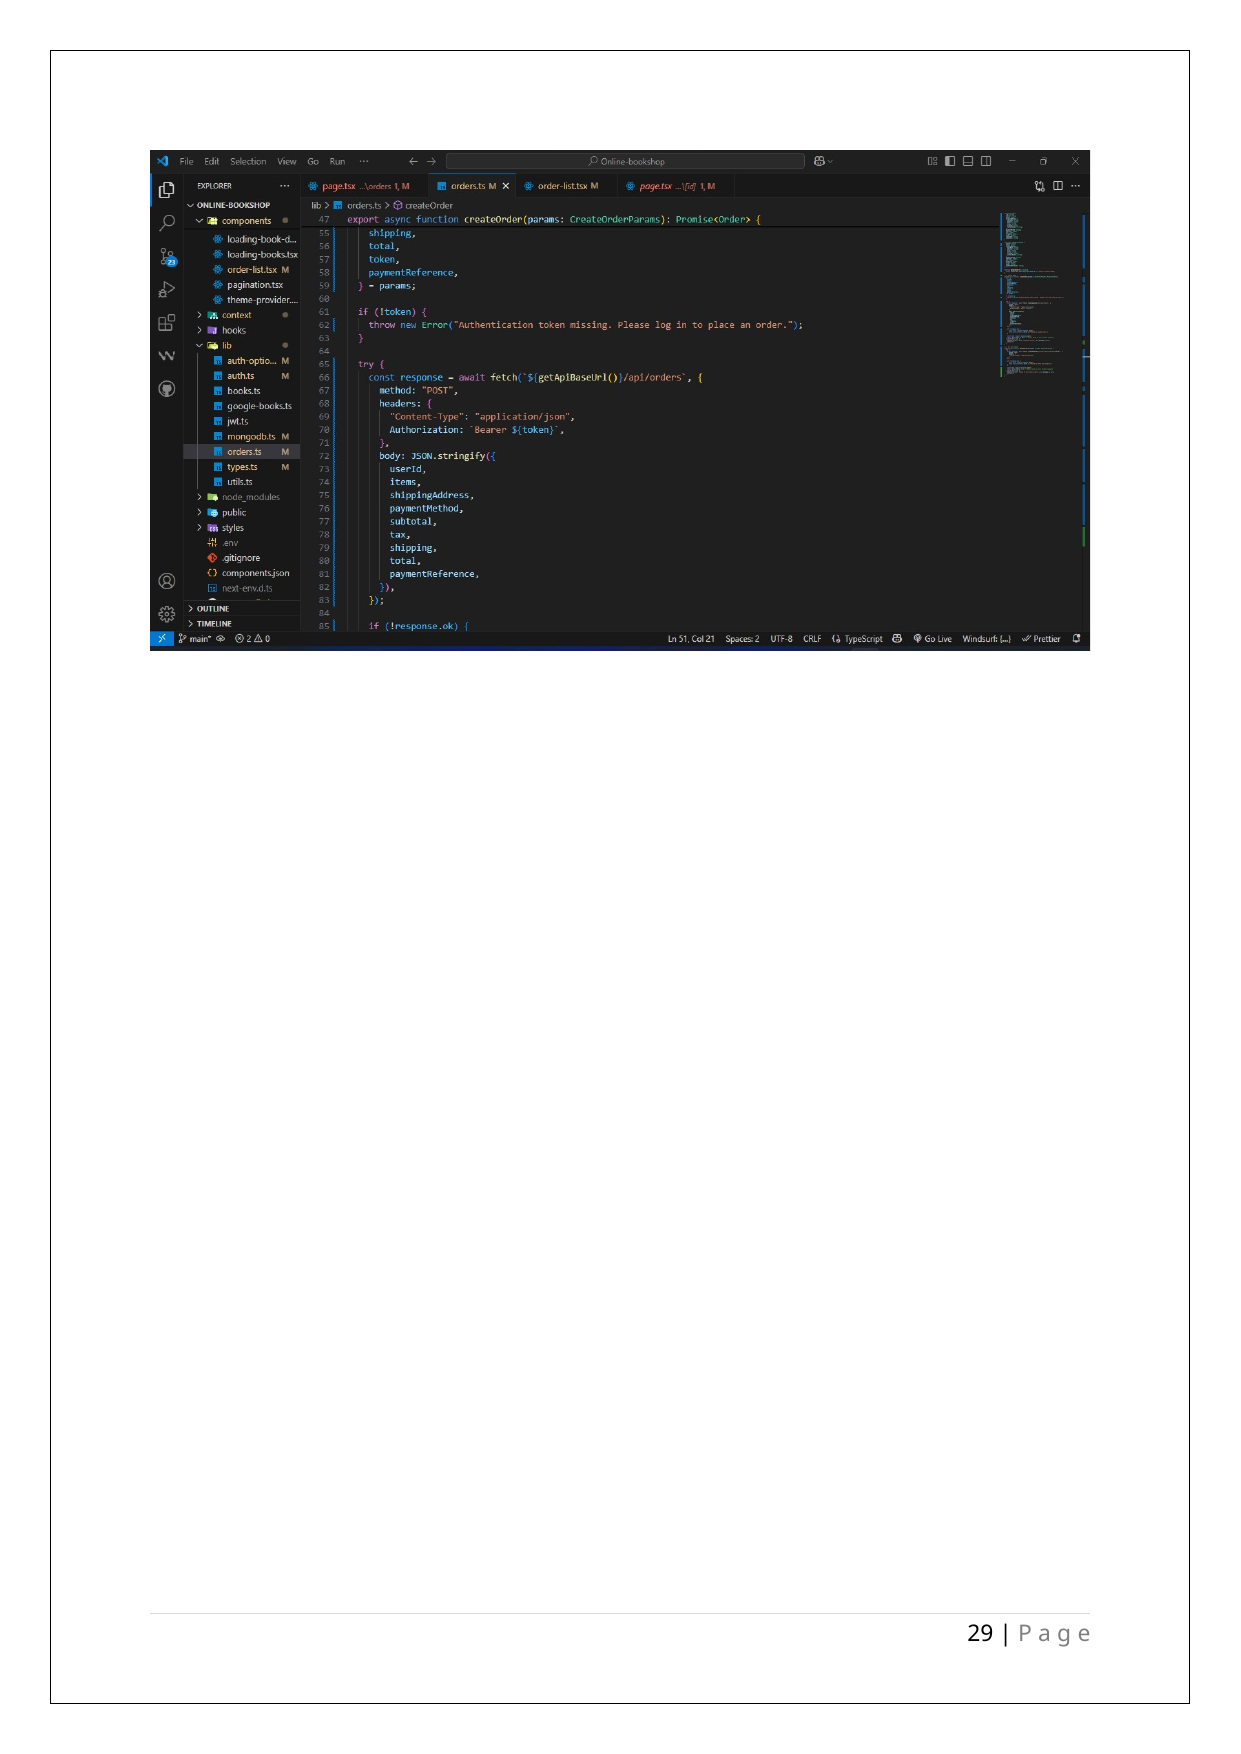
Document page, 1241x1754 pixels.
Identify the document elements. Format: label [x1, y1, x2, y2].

picture [150, 150, 1091, 651]
